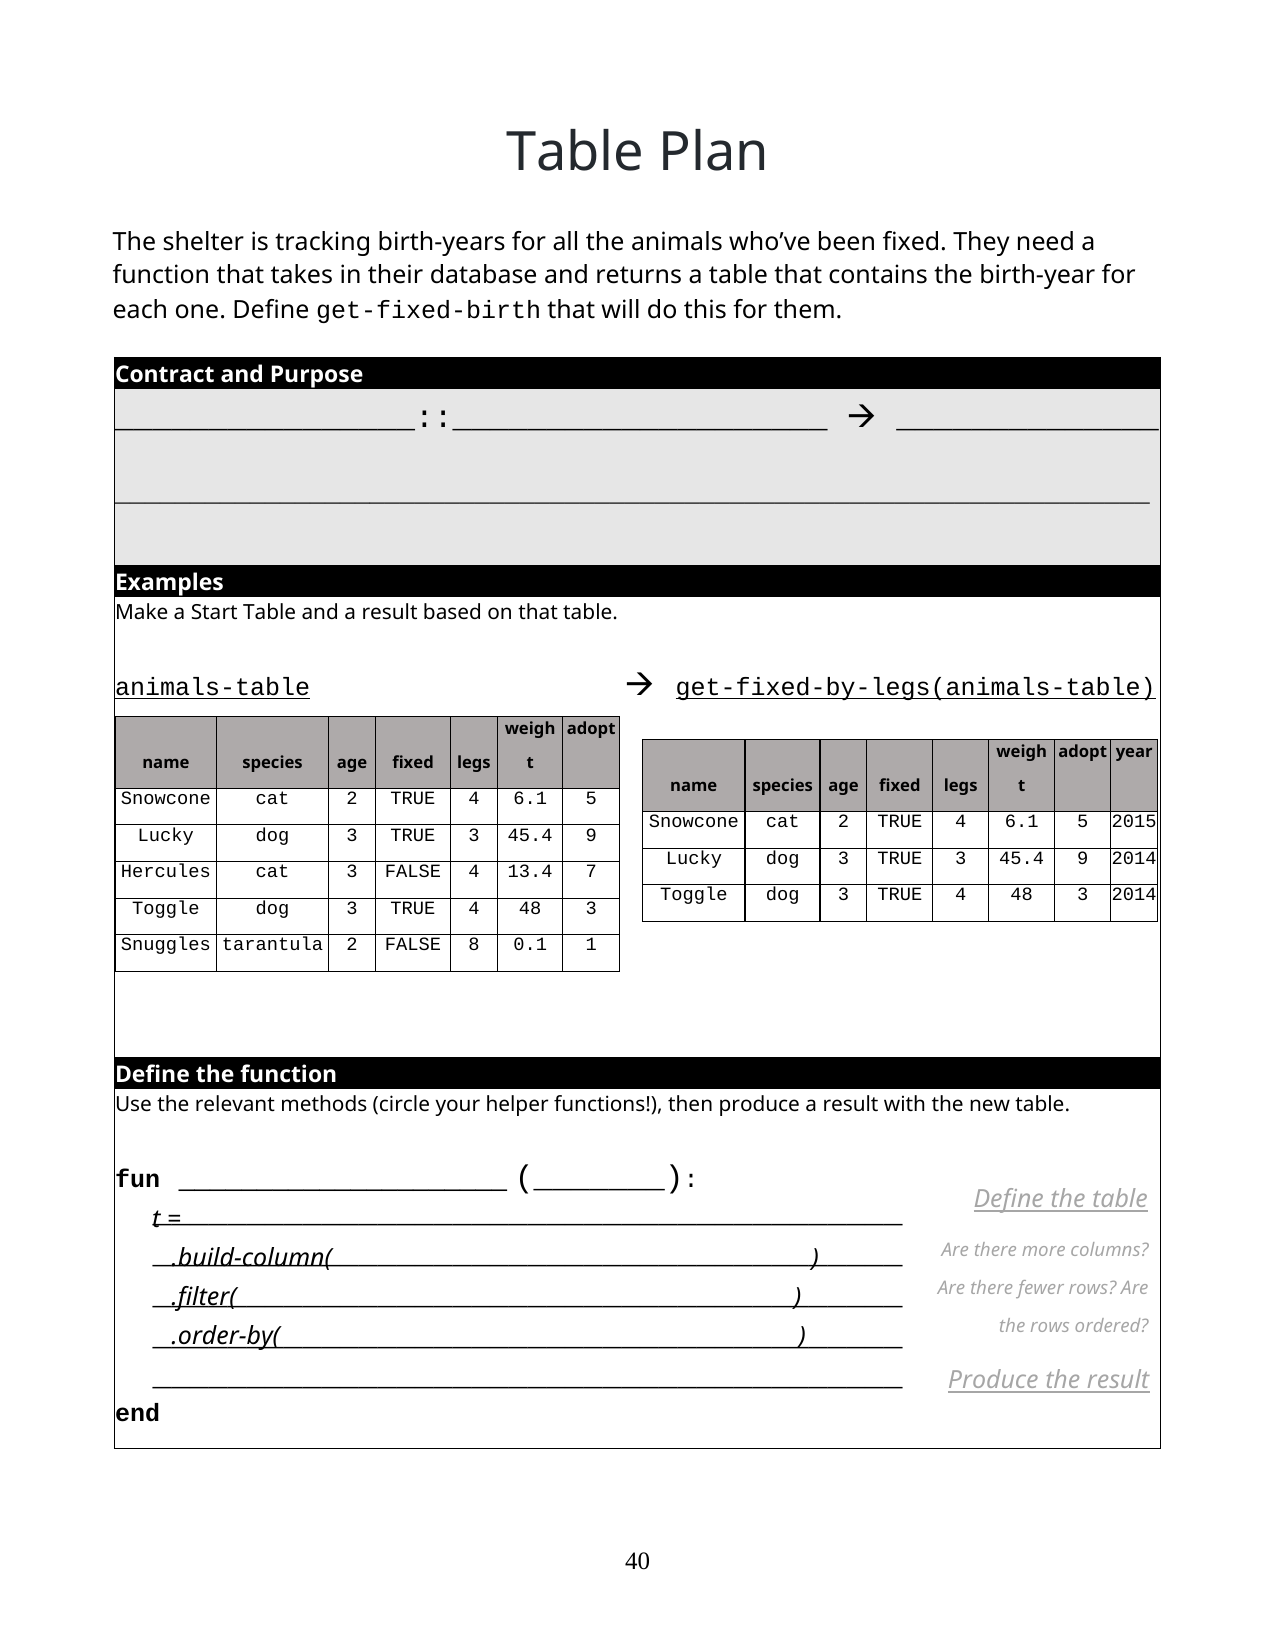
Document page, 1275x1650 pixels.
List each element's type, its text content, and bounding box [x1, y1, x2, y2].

subtitle Table Plan [112, 112, 1162, 186]
table_cell Define the function Use the relevant methods (circle your helper functions!), then produce a result with the new table. fun _____________________ (_______): ________________________________________ ________________________________________ ________________________________________ ________________________________________ ________________________________________ end [115, 1089, 1160, 1448]
table_header Contract and Purpose ________________::____________________ ______________ _____________________________________________________________________ [115, 389, 1160, 565]
text The shelter is tracking birth-years for all the animals who’ve been fixed. They need a function that takes in their database and returns a table that contains the birth-year for each one. Define get-fixed-birth that will do this for them. [112, 223, 1162, 326]
table_cell Examples Make a Start Table and a result based on that table. animals-table get-fixed-by-legs(animals-table) [115, 597, 1160, 1057]
